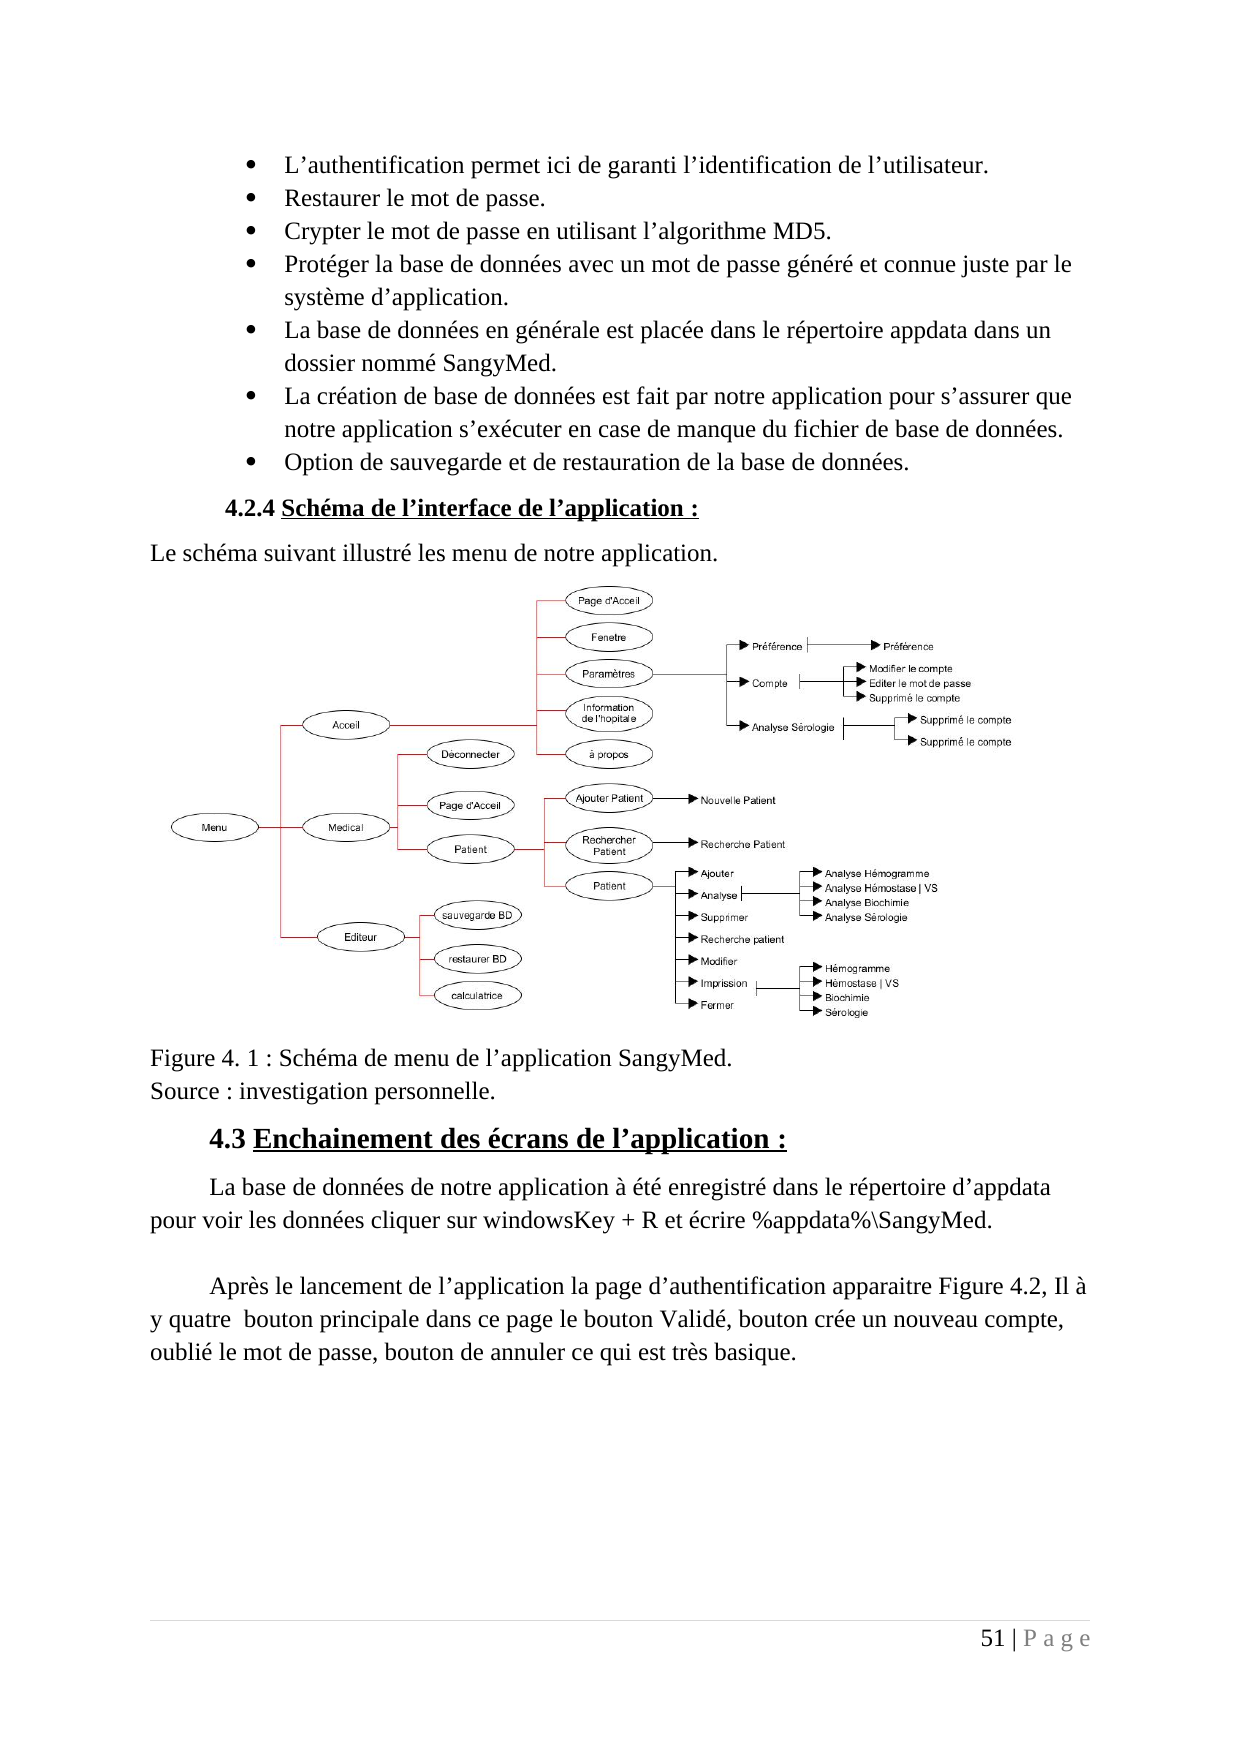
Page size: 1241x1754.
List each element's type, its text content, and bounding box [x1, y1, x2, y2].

text Source : investigation personnelle. [150, 1076, 1090, 1104]
text Schéma de l’interface de l’application : [225, 493, 1090, 521]
list Restaurer le mot de passe. [247, 183, 1090, 212]
list Option de sauvegarde et de restauration de la base de données. [247, 447, 1090, 476]
text Enchainement des écrans de l’application : [209, 1121, 1090, 1155]
picture [156, 571, 1033, 1039]
text Après le lancement de l’application la page d’authentification apparaitre Figure 4.2, Il à y quatre bouton principale dans ce page le bouton Validé, bouton crée un nouveau compte, oublié le mot de passe, bouton de annuler ce qui est très basique. [150, 1271, 1090, 1366]
list L’authentification permet ici de garanti l’identification de l’utilisateur. [247, 150, 1090, 179]
list La création de base de données est fait par notre application pour s’assurer que notre application s’exécuter en case de manque du fichier de base de données. [247, 381, 1090, 443]
list Crypter le mot de passe en utilisant l’algorithme MD5. [247, 216, 1090, 245]
text Le schéma suivant illustré les menu de notre application. [150, 538, 1090, 567]
list Protéger la base de données avec un mot de passe généré et connue juste par le système d’application. [247, 249, 1090, 311]
text La base de données de notre application à été enregistré dans le répertoire d’appdata pour voir les données cliquer sur windowsKey + R et écrire %appdata%\SangyMed. [150, 1172, 1090, 1234]
list La base de données en générale est placée dans le répertoire appdata dans un dossier nommé SangyMed. [247, 315, 1090, 377]
